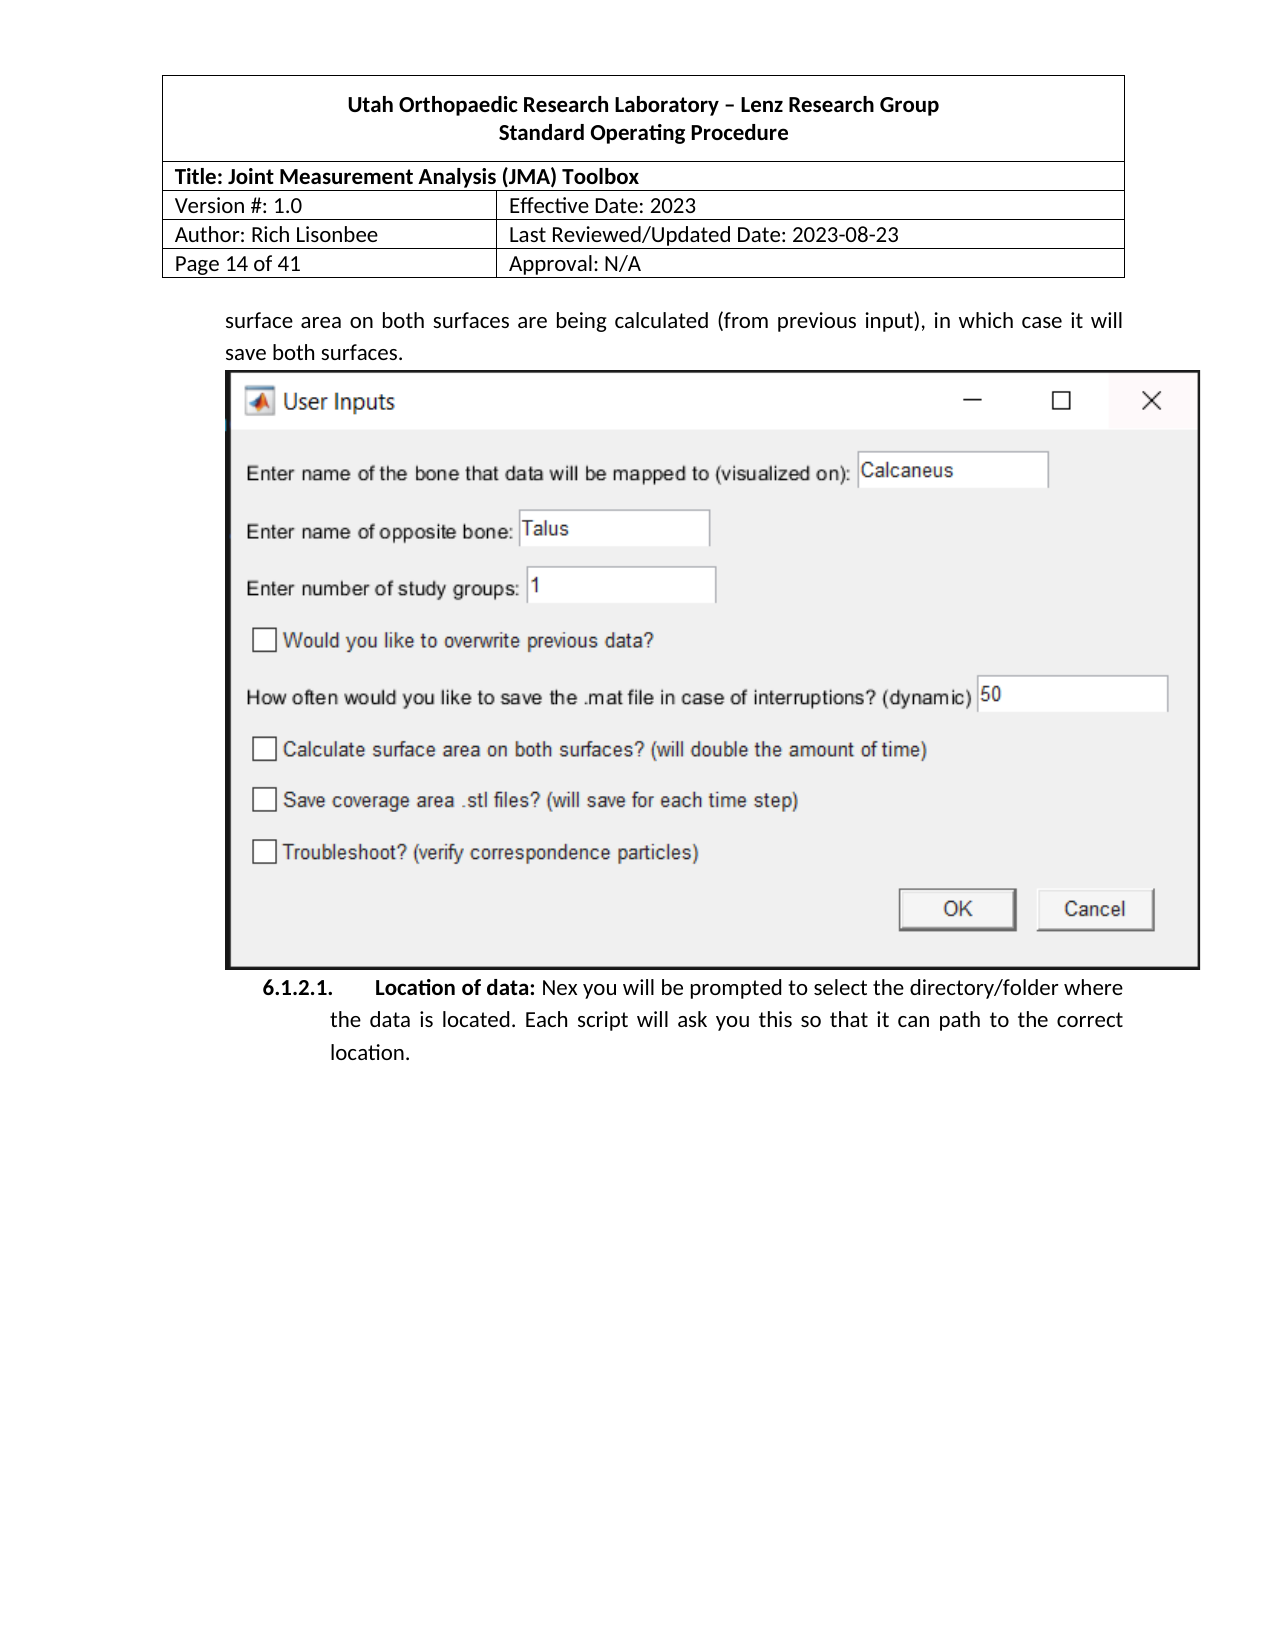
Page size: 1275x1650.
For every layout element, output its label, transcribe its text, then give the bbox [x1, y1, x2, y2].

picture [225, 370, 1200, 970]
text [225, 306, 1125, 367]
list Location of data: Nex you will be prompted to select the directory/folder where the data is located. Each script will ask you this so that it can path to the correct location. [262, 973, 1125, 1066]
